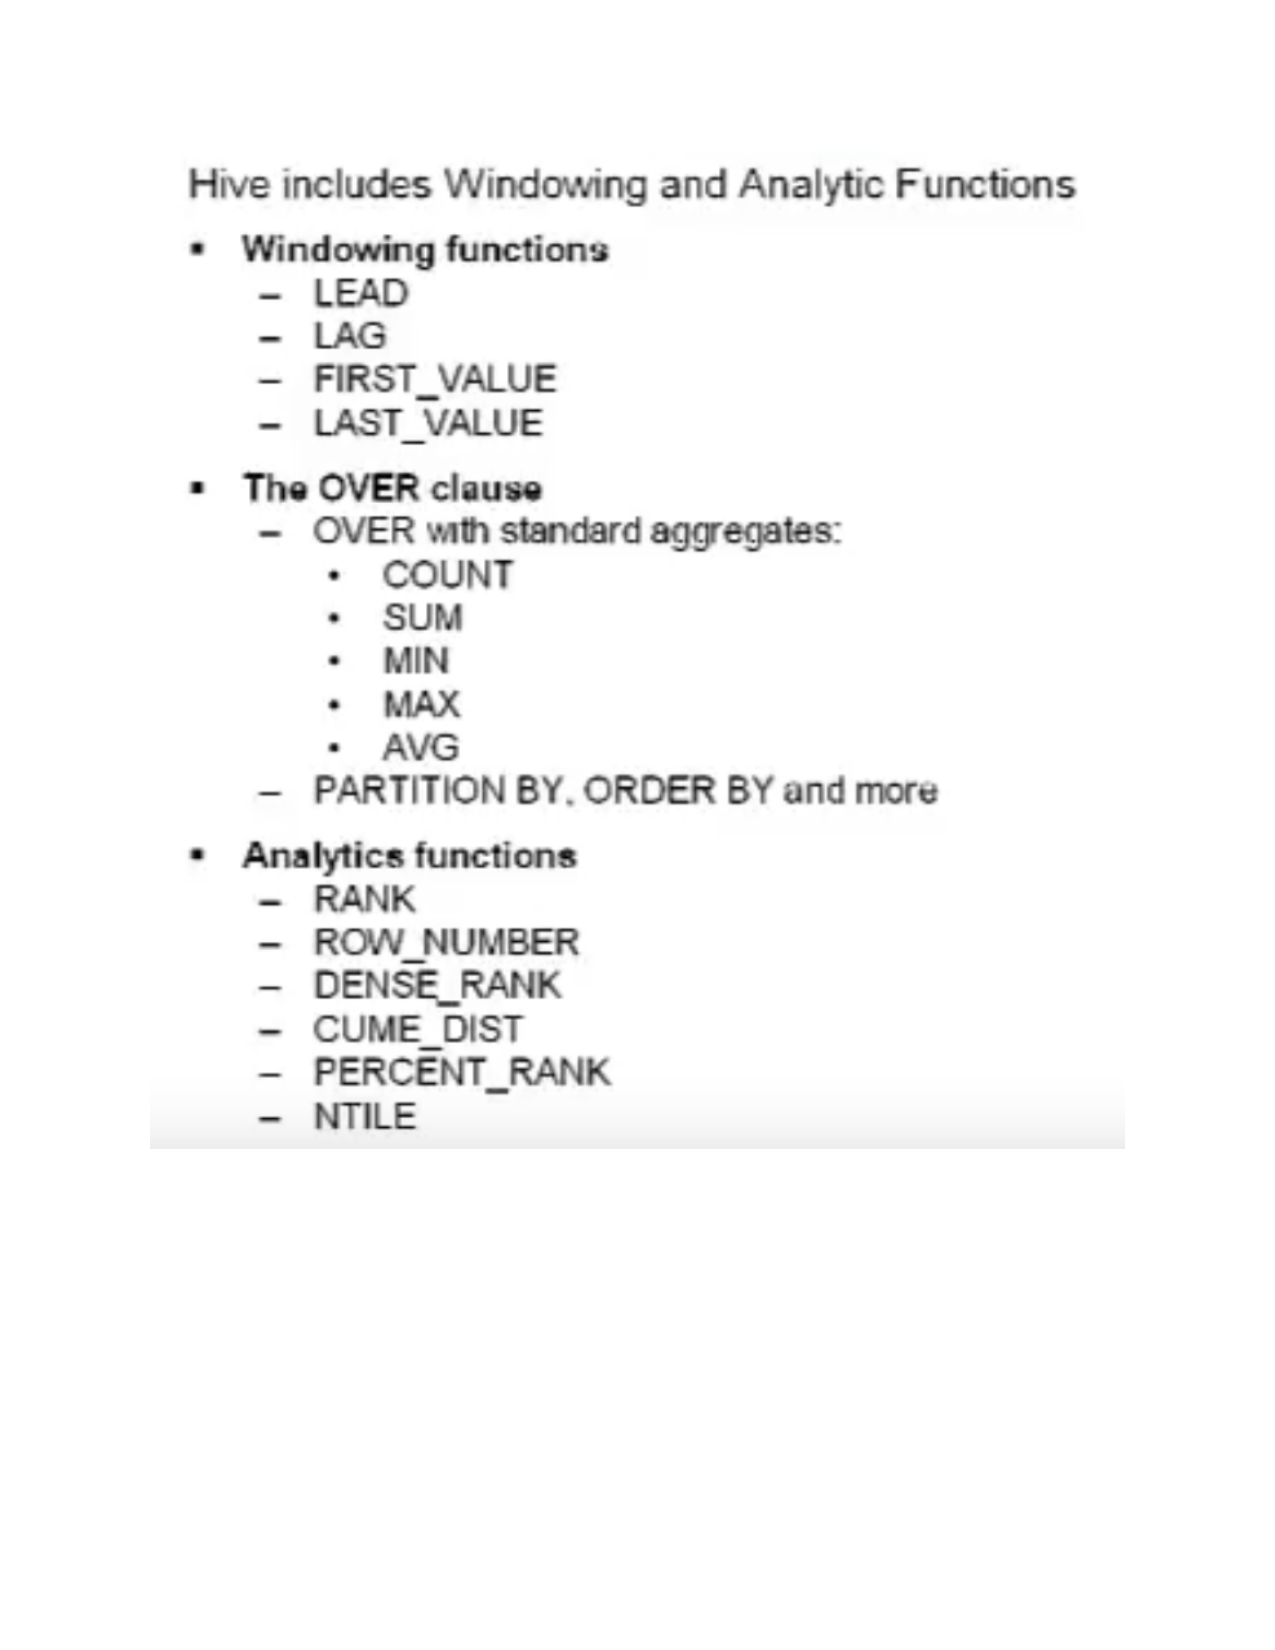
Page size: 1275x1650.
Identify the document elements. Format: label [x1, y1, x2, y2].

picture [150, 150, 1125, 1149]
